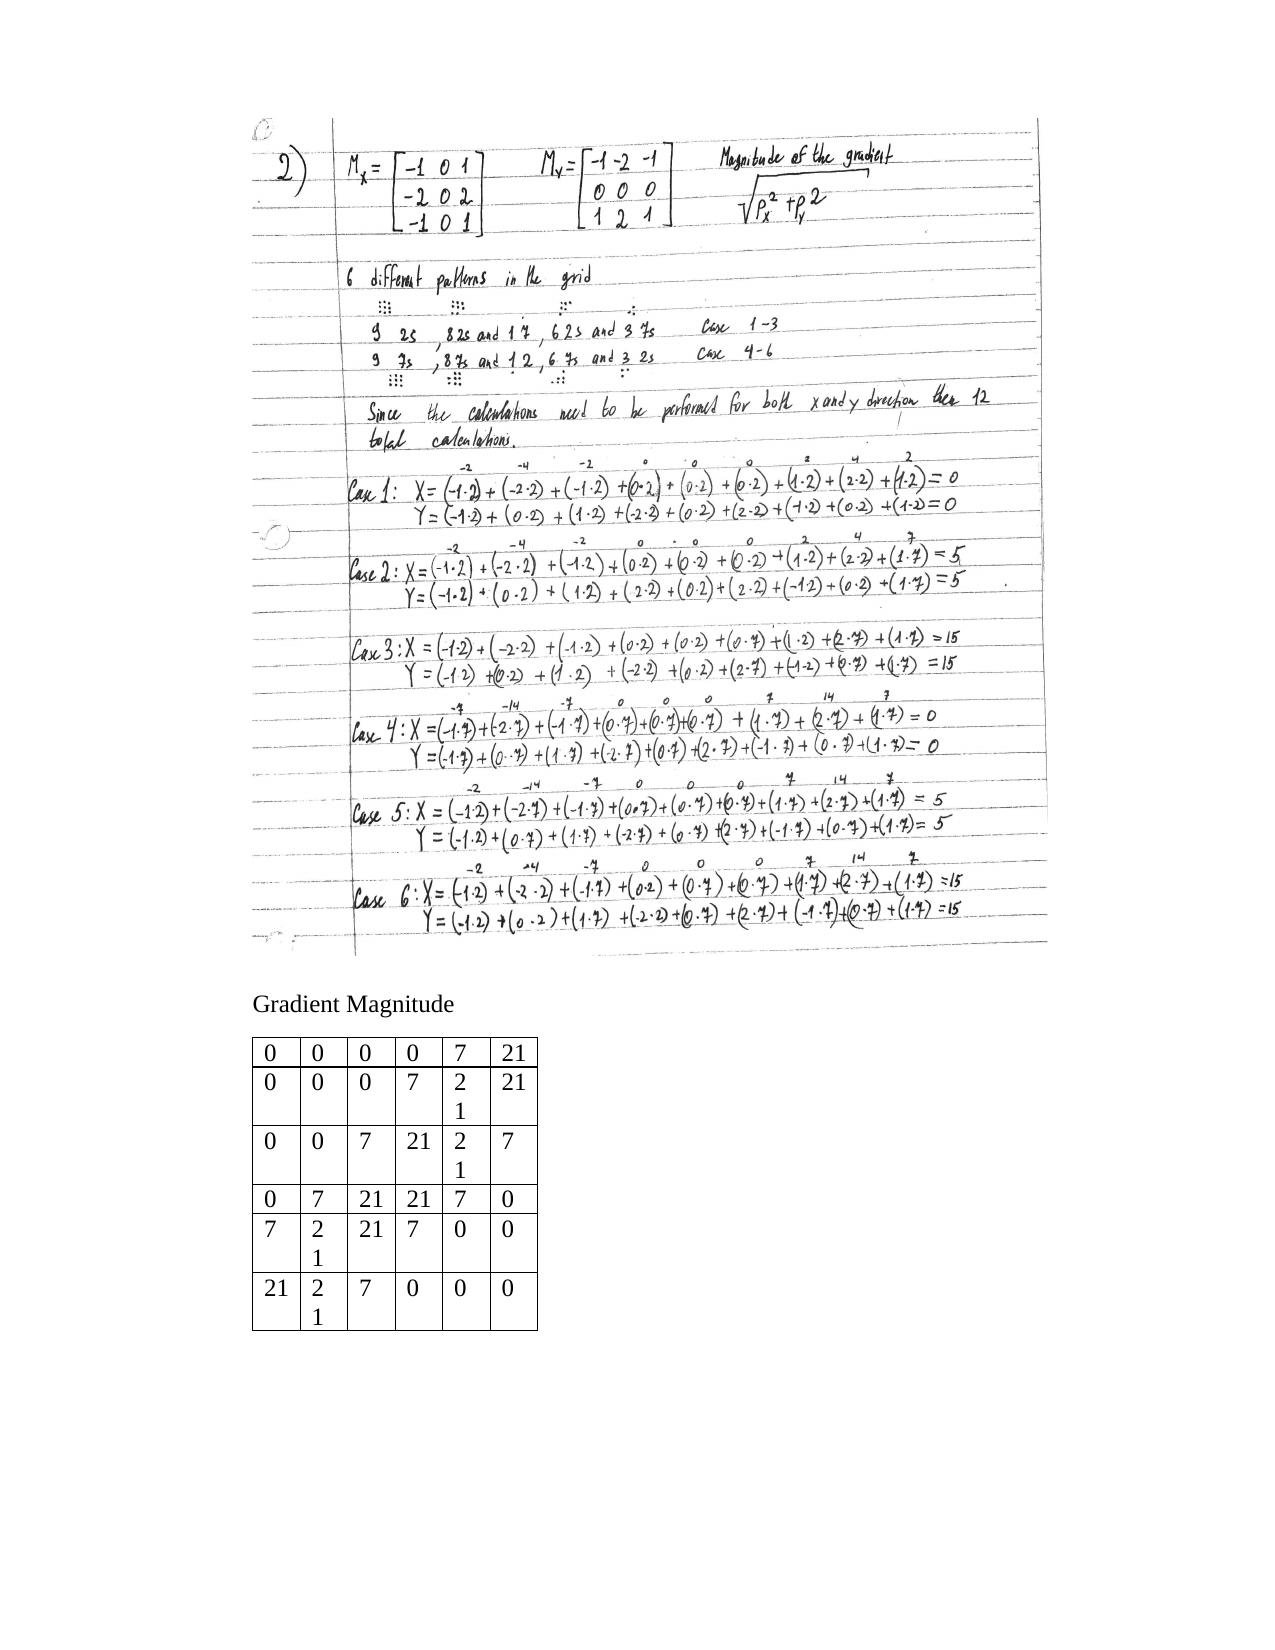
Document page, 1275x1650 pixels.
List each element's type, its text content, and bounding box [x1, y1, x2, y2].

table_cell 21 [491, 1068, 537, 1125]
table_cell 21 [301, 1214, 347, 1272]
table_cell 7 [396, 1214, 442, 1272]
table_cell 7 [253, 1214, 300, 1272]
table_header 0 [301, 1038, 347, 1066]
table_header 7 [443, 1038, 490, 1066]
table_cell 21 [443, 1126, 490, 1183]
table_cell 7 [396, 1068, 442, 1125]
table_header 0 [396, 1038, 442, 1066]
table_cell 0 [491, 1273, 537, 1330]
list Gradient Magnitude [252, 989, 1186, 1018]
table_header 0 [253, 1038, 300, 1066]
table_cell 0 [301, 1126, 347, 1183]
table_cell 0 [491, 1214, 537, 1272]
table_header 0 [348, 1038, 395, 1066]
table_cell 21 [396, 1126, 442, 1183]
table_cell 0 [253, 1126, 300, 1183]
table_cell 0 [396, 1273, 442, 1330]
table_cell 7 [348, 1273, 395, 1330]
table_cell 0 [253, 1185, 300, 1213]
table_cell 21 [348, 1214, 395, 1272]
table_cell 7 [443, 1185, 490, 1213]
table_cell 7 [491, 1126, 537, 1183]
table_cell 0 [348, 1068, 395, 1125]
table_cell 0 [443, 1273, 490, 1330]
table_cell 0 [443, 1214, 490, 1272]
table_cell 21 [348, 1185, 395, 1213]
table_cell 0 [301, 1068, 347, 1125]
table_header 21 [491, 1038, 537, 1066]
table_cell 21 [443, 1068, 490, 1125]
picture [252, 118, 1048, 956]
table_cell 21 [301, 1273, 347, 1330]
table_cell 7 [301, 1185, 347, 1213]
table_cell 21 [253, 1273, 300, 1330]
table_cell 0 [491, 1185, 537, 1213]
table_cell 21 [396, 1185, 442, 1213]
table_cell 0 [253, 1068, 300, 1125]
table_cell 7 [348, 1126, 395, 1183]
